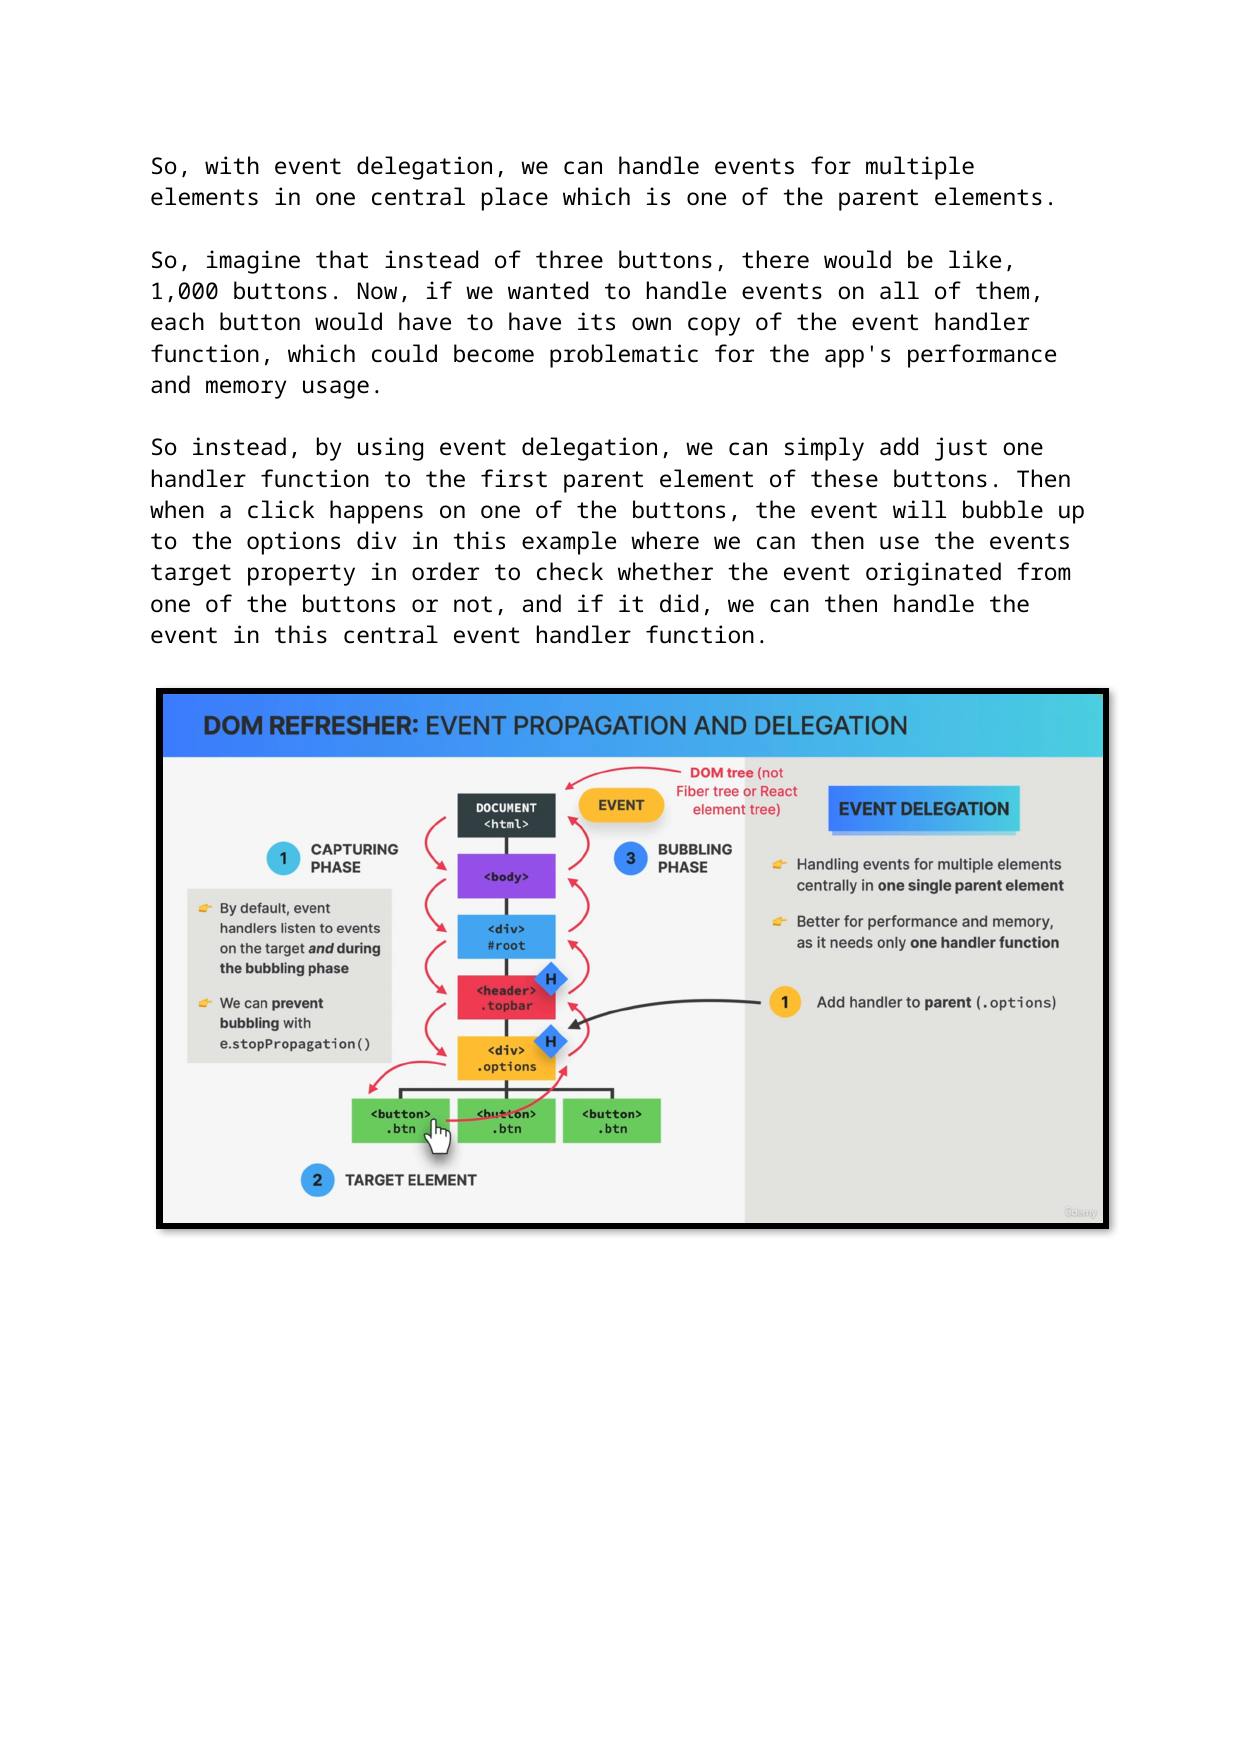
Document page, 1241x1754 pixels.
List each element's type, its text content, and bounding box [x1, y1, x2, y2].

text So instead, by using event delegation, we can simply add just one handler function to the first parent element of these buttons. Then when a click happens on one of the buttons, the event will bubble up to the options div in this example where we can then use the events target property in order to check whether the event originated from one of the buttons or not, and if it did, we can then handle the event in this central event handler function. [150, 431, 1090, 650]
text So, imagine that instead of three buttons, there would be like, 1,000 buttons. Now, if we wanted to handle events on all of them, each button would have to have its own copy of the event handler function, which could become problematic for the app's performance and memory usage. [150, 244, 1090, 400]
picture [163, 694, 1103, 1223]
text So, with event delegation, we can handle events for multiple elements in one central place which is one of the parent elements. [150, 150, 1090, 212]
